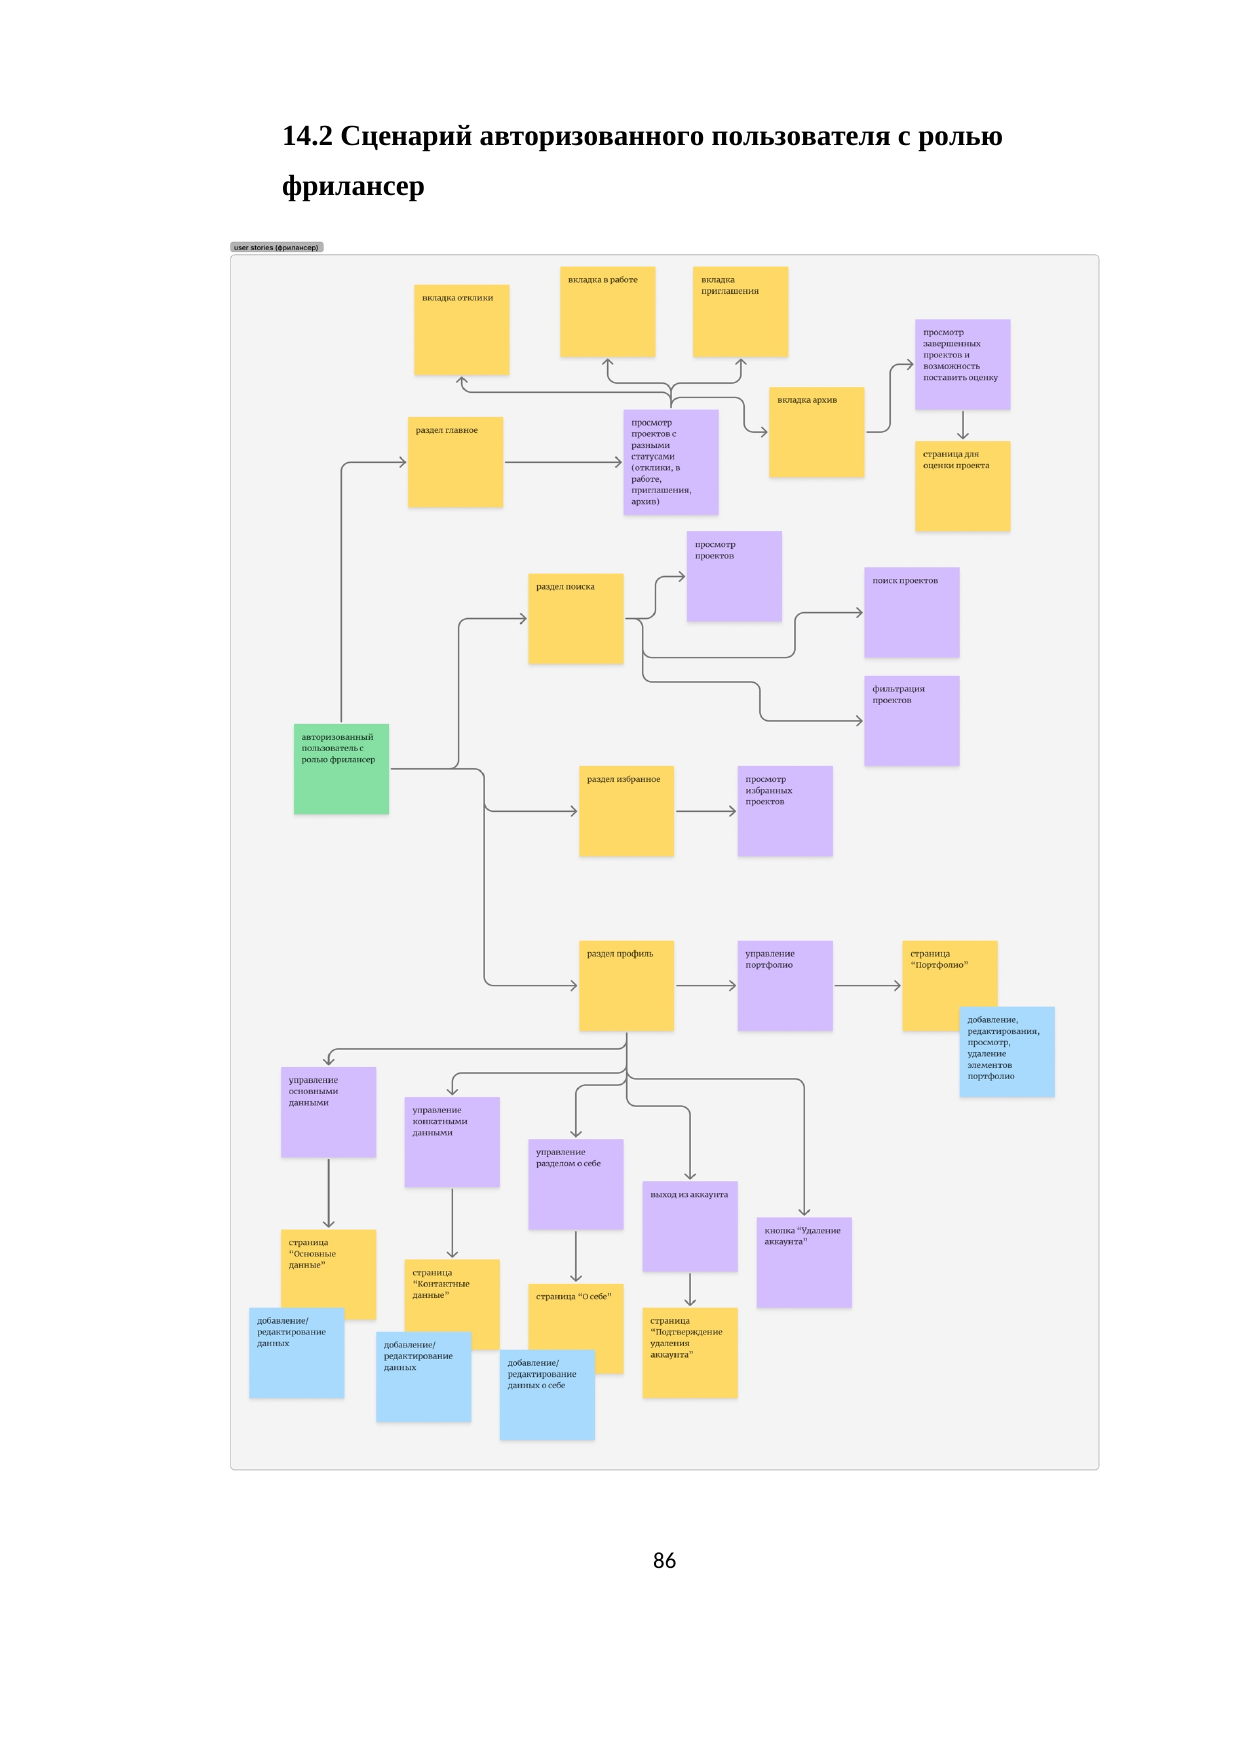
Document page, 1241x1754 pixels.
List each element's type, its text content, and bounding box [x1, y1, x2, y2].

picture [214, 239, 1115, 1485]
text Сценарий авторизованного пользователя с ролью фрилансер [282, 118, 1152, 202]
